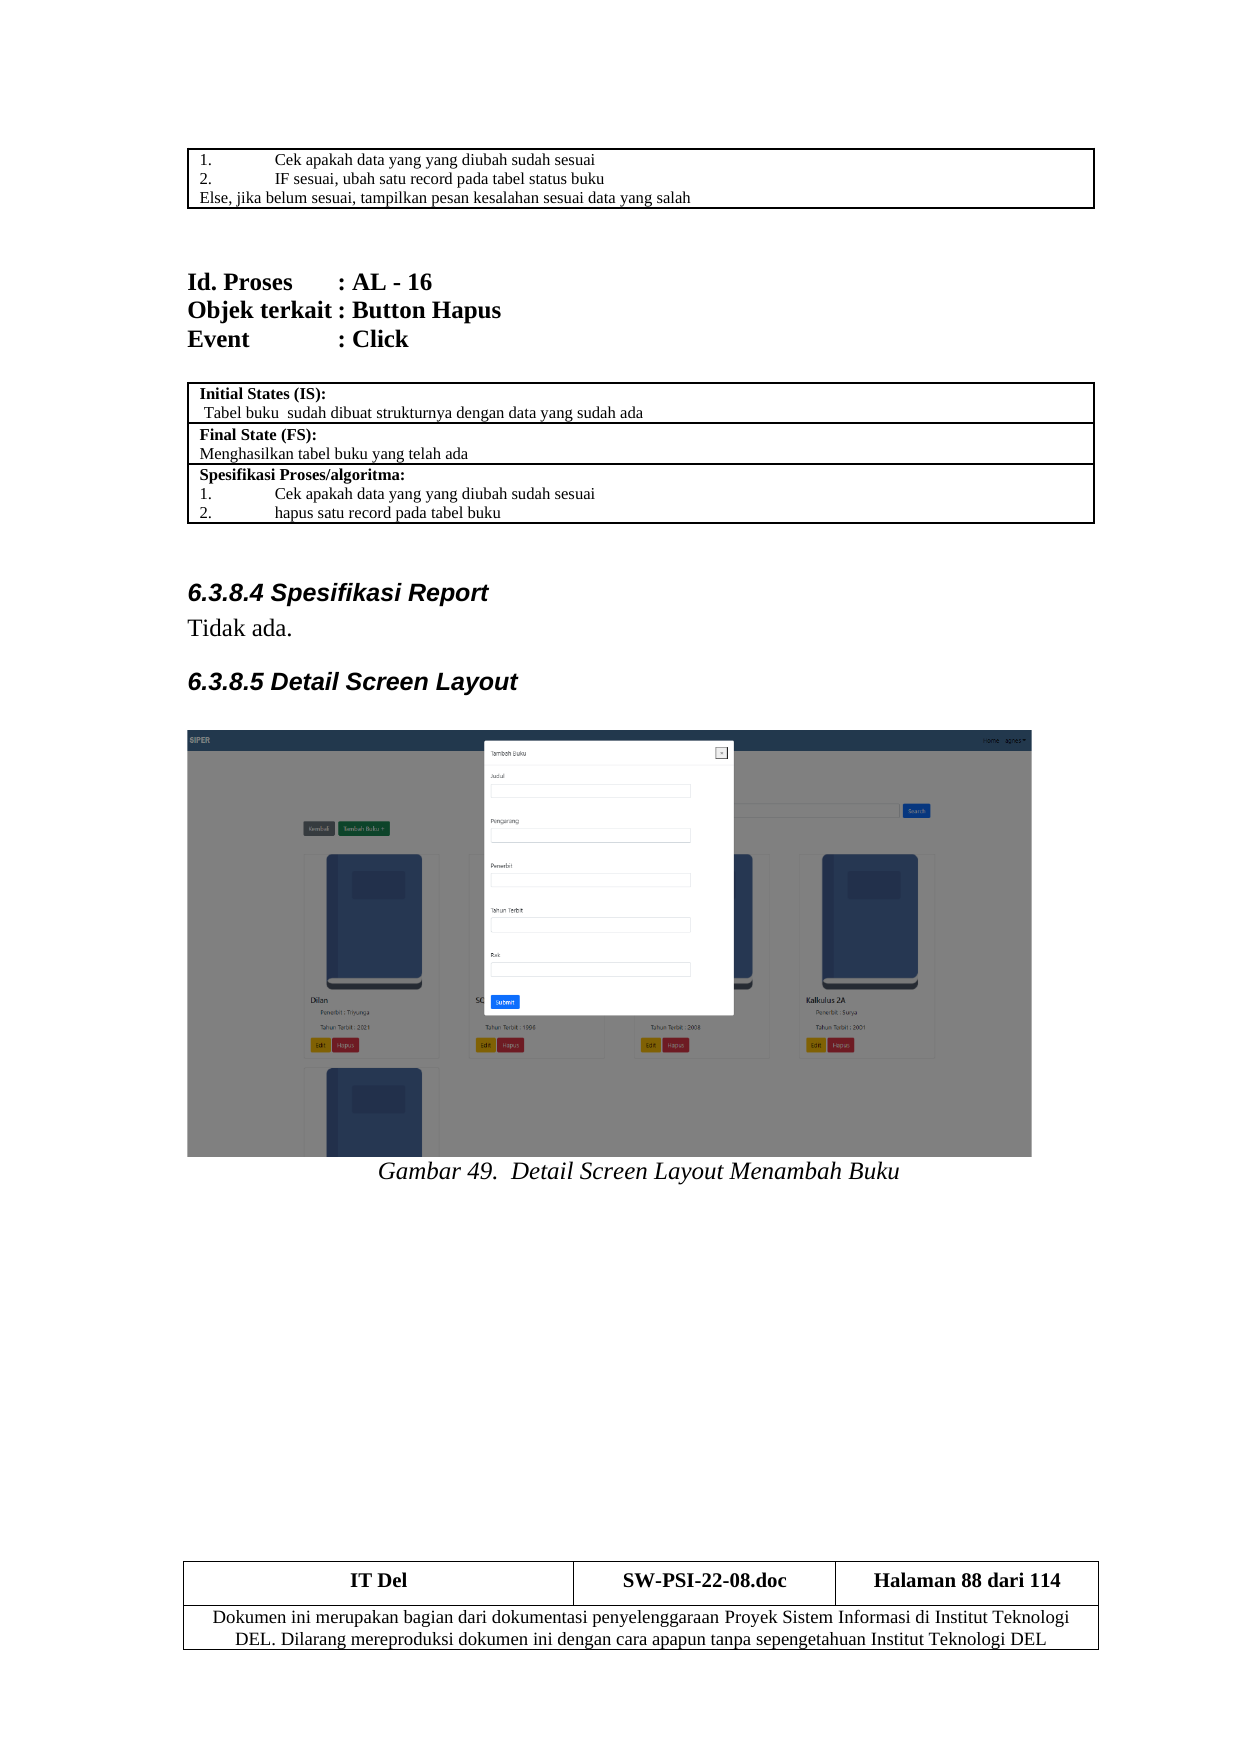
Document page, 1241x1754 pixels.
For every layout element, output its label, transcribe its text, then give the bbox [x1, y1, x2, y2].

text Tidak ada. [187, 613, 1092, 642]
text Objek terkait : Button Hapus [187, 296, 1092, 324]
text Event : Click [187, 324, 1092, 353]
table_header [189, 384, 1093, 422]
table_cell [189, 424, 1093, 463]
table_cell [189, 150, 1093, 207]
subtitle 6.3.8.4 Spesifikasi Report [187, 578, 1092, 607]
text Id. Proses : AL - 16 [187, 267, 1092, 296]
picture [187, 730, 1032, 1157]
text Gambar 49. Detail Screen Layout Menambah Buku [187, 1156, 1092, 1185]
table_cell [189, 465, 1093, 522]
subtitle 6.3.8.5 Detail Screen Layout [187, 667, 1092, 696]
